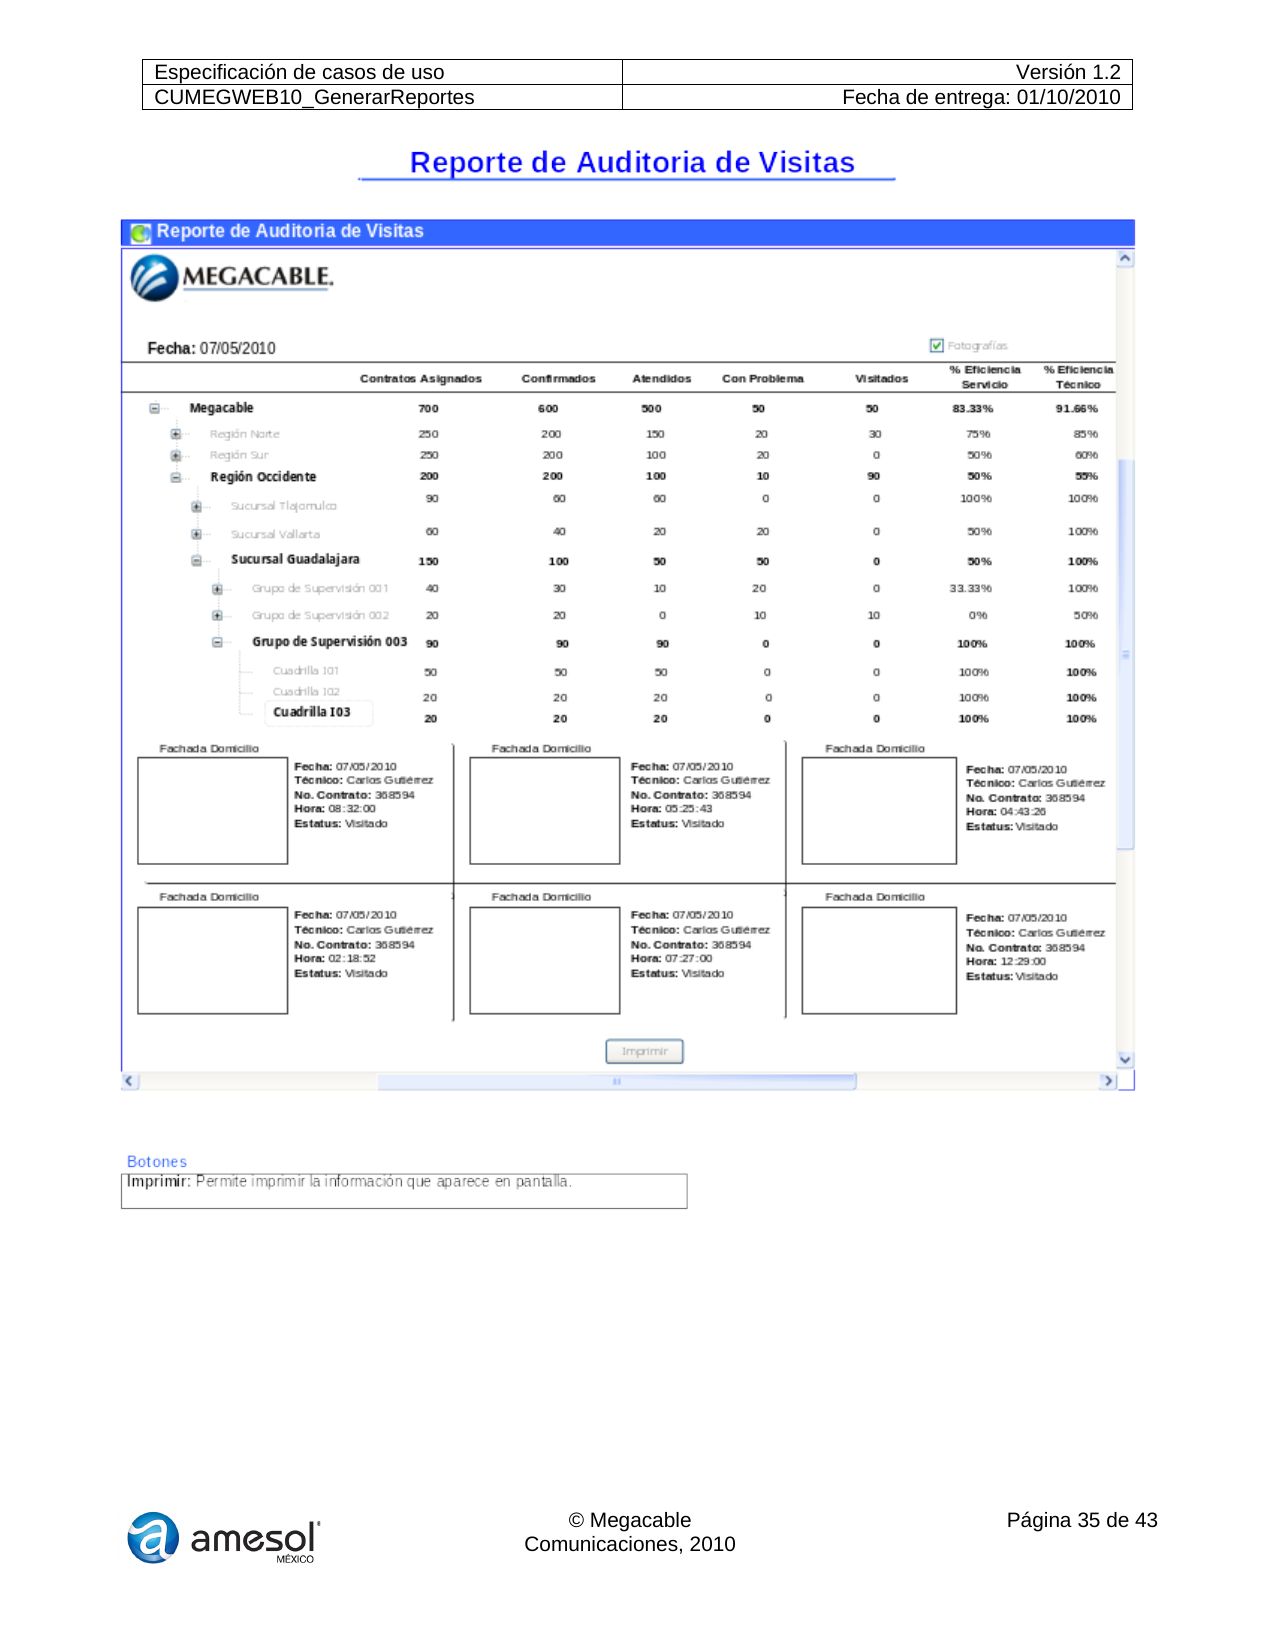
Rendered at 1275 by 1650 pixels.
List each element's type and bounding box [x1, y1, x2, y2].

picture [117, 1507, 321, 1567]
